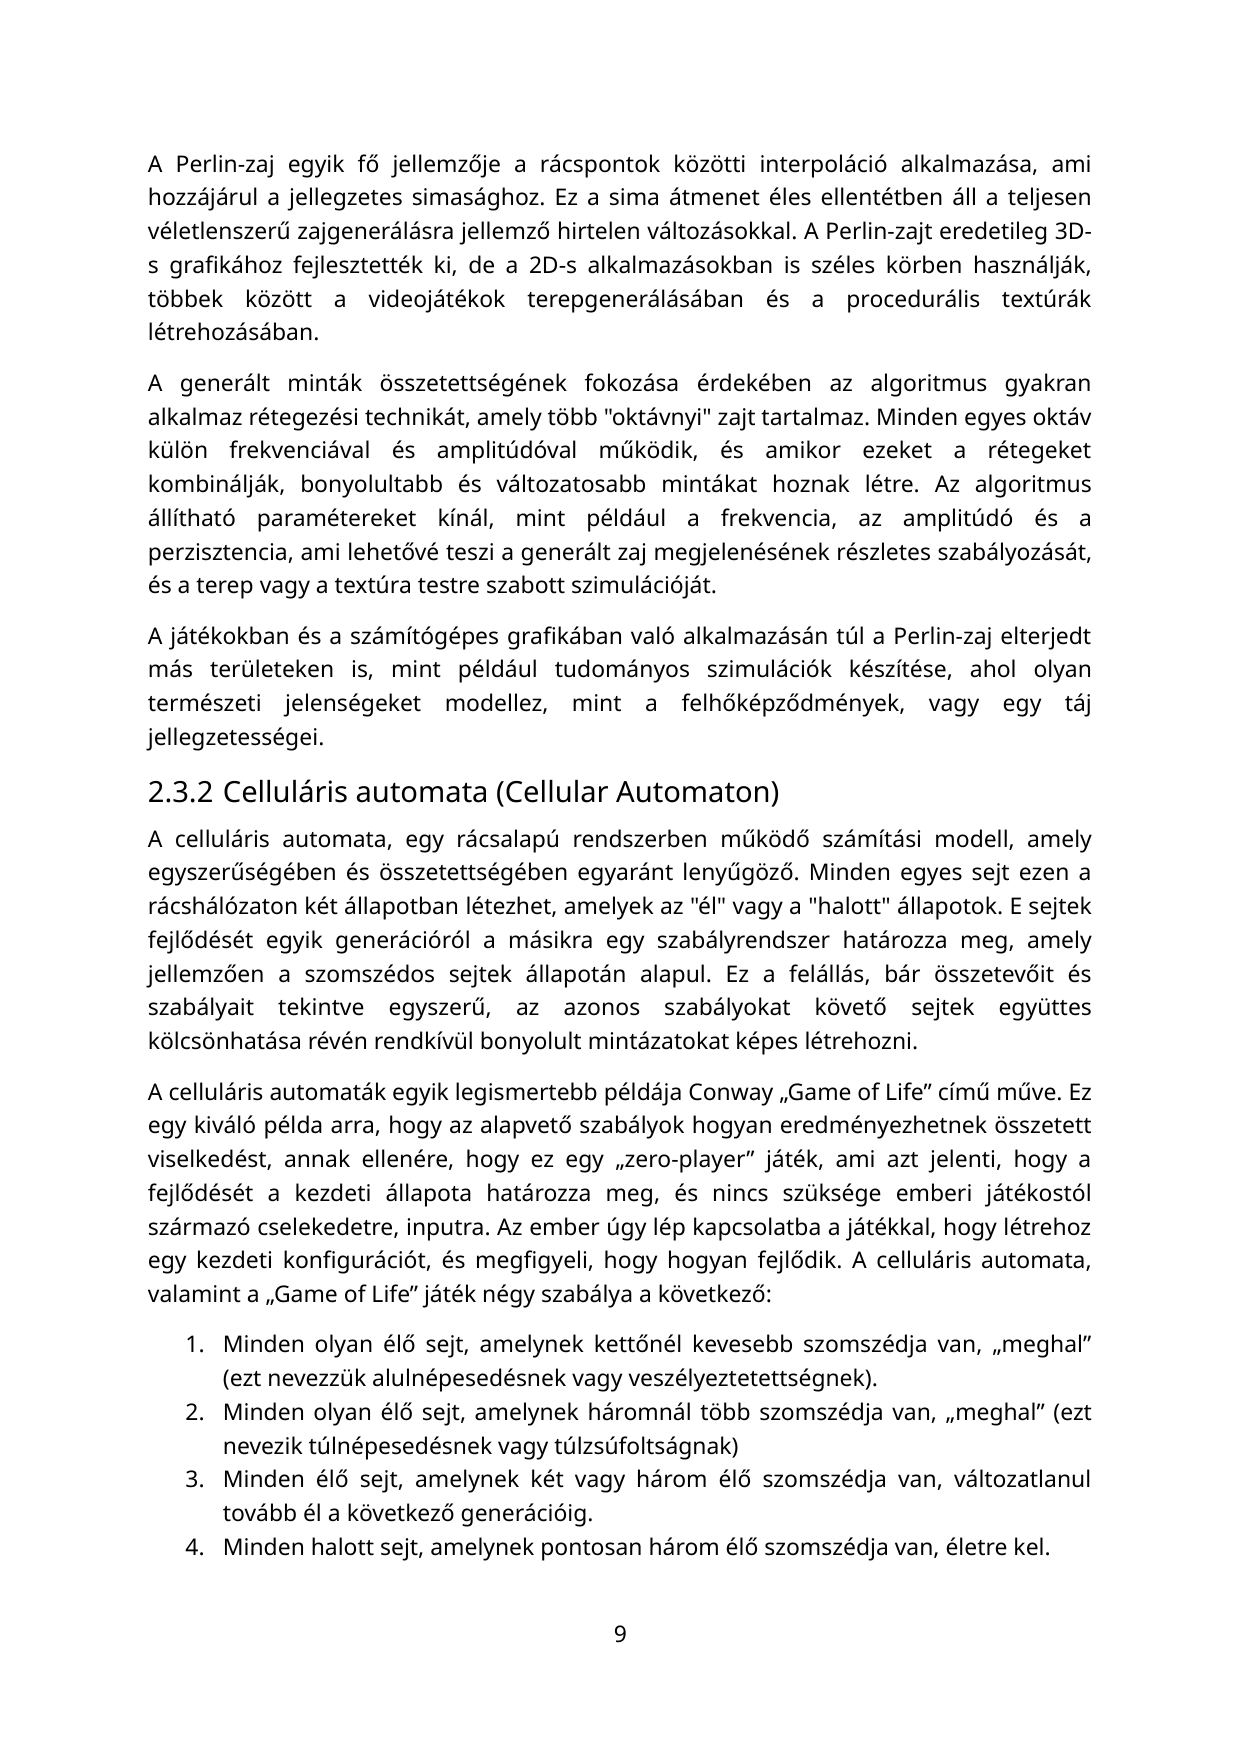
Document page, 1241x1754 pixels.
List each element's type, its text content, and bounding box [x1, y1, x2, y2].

list Minden halott sejt, amelynek pontosan három élő szomszédja van, életre kel. [185, 1531, 1093, 1562]
text A celluláris automata, egy rácsalapú rendszerben működő számítási modell, amely egyszerűségében és összetettségében egyaránt lenyűgöző. Minden egyes sejt ezen a rácshálózaton két állapotban létezhet, amelyek az "él" vagy a "halott" állapotok. E sejtek fejlődését egyik generációról a másikra egy szabályrendszer határozza meg, amely jellemzően a szomszédos sejtek állapotán alapul. Ez a felállás, bár összetevőit és szabályait tekintve egyszerű, az azonos szabályokat követő sejtek együttes kölcsönhatása révén rendkívül bonyolult mintázatokat képes létrehozni. [148, 822, 1093, 1056]
list Minden élő sejt, amelynek két vagy három élő szomszédja van, változatlanul tovább él a következő generációig. [185, 1463, 1093, 1528]
text A celluláris automaták egyik legismertebb példája Conway „Game of Life” című műve. Ez egy kiváló példa arra, hogy az alapvető szabályok hogyan eredményezhetnek összetett viselkedést, annak ellenére, hogy ez egy „zero-player” játék, ami azt jelenti, hogy a fejlődését a kezdeti állapota határozza meg, és nincs szüksége emberi játékostól származó cselekedetre, inputra. Az ember úgy lép kapcsolatba a játékkal, hogy létrehoz egy kezdeti konfigurációt, és megfigyeli, hogy hogyan fejlődik. A celluláris automata, valamint a „Game of Life” játék négy szabálya a következő: [148, 1075, 1093, 1309]
list Minden olyan élő sejt, amelynek háromnál több szomszédja van, „meghal” (ezt nevezik túlnépesedésnek vagy túlzsúfoltságnak) [185, 1396, 1093, 1461]
text A játékokban és a számítógépes grafikában való alkalmazásán túl a Perlin-zaj elterjedt más területeken is, mint például tudományos szimulációk készítése, ahol olyan természeti jelenségeket modellez, mint a felhőképződmények, vagy egy táj jellegzetességei. [148, 620, 1093, 752]
text A generált minták összetettségének fokozása érdekében az algoritmus gyakran alkalmaz rétegezési technikát, amely több "oktávnyi" zajt tartalmaz. Minden egyes oktáv külön frekvenciával és amplitúdóval működik, és amikor ezeket a rétegeket kombinálják, bonyolultabb és változatosabb mintákat hoznak létre. Az algoritmus állítható paramétereket kínál, mint például a frekvencia, az amplitúdó és a perzisztencia, ami lehetővé teszi a generált zaj megjelenésének részletes szabályozását, és a terep vagy a textúra testre szabott szimulációját. [148, 367, 1093, 601]
subtitle Celluláris automata (Cellular Automaton) [148, 771, 1093, 811]
text A Perlin-zaj egyik fő jellemzője a rácspontok közötti interpoláció alkalmazása, ami hozzájárul a jellegzetes simasághoz. Ez a sima átmenet éles ellentétben áll a teljesen véletlenszerű zajgenerálásra jellemző hirtelen változásokkal. A Perlin-zajt eredetileg 3D-s grafikához fejlesztették ki, de a 2D-s alkalmazásokban is széles körben használják, többek között a videojátékok terepgenerálásában és a procedurális textúrák létrehozásában. [148, 148, 1093, 348]
list Minden olyan élő sejt, amelynek kettőnél kevesebb szomszédja van, „meghal” (ezt nevezzük alulnépesedésnek vagy veszélyeztetettségnek). [185, 1328, 1093, 1393]
